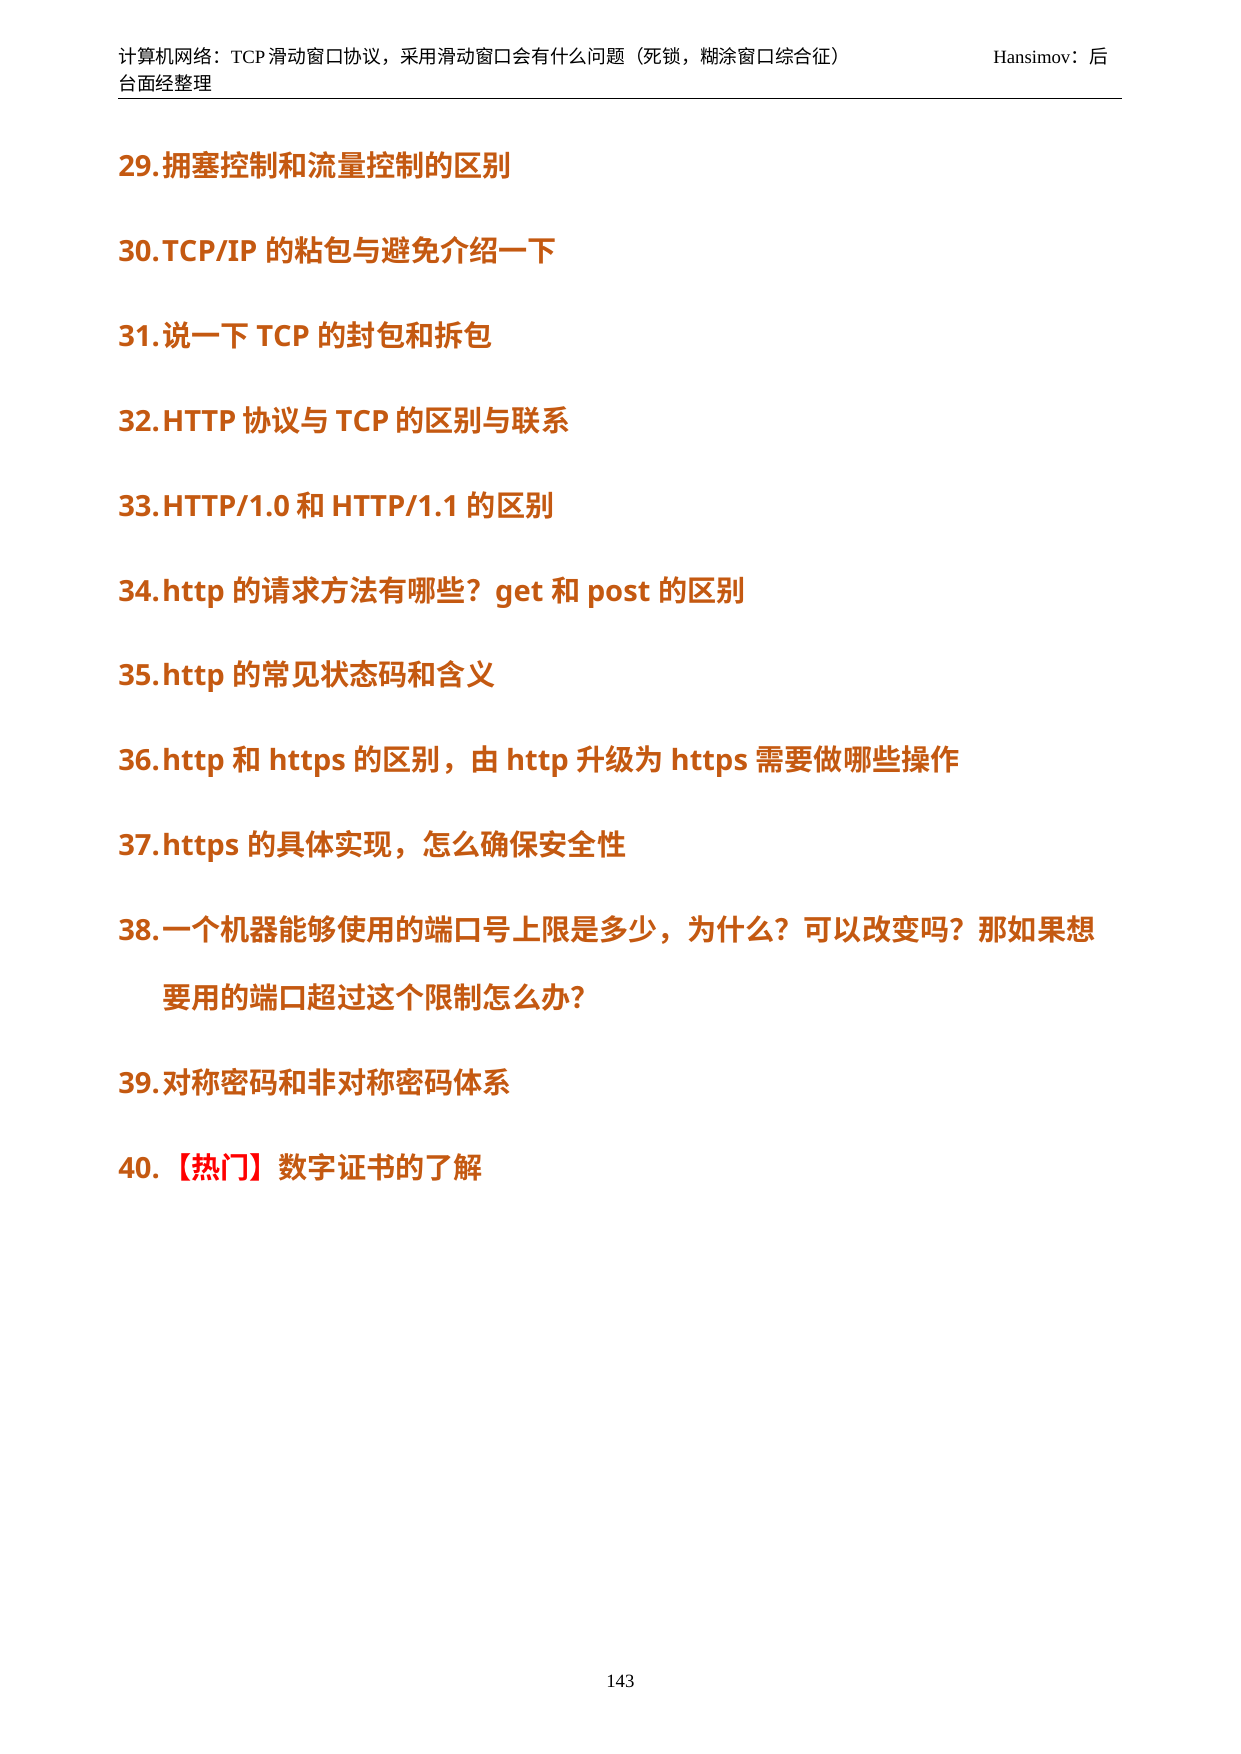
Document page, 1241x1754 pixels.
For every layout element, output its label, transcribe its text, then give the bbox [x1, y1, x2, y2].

subtitle https 的具体实现，怎么确保安全性 [118, 809, 1097, 877]
subtitle 对称密码和非对称密码体系 [118, 1047, 1097, 1115]
subtitle TCP/IP 的粘包与避免介绍一下 [118, 215, 1097, 283]
subtitle http 和 https 的区别，由 http 升级为 https 需要做哪些操作 [118, 724, 1097, 792]
subtitle 一个机器能够使用的端口号上限是多少，为什么？可以改变吗？那如果想要用的端口超过这个限制怎么办？ [118, 894, 1097, 1030]
subtitle http 的常见状态码和含义 [118, 639, 1097, 707]
subtitle 说一下 TCP 的封包和拆包 [118, 300, 1097, 368]
subtitle HTTP/1.0和HTTP/1.1 的区别 [118, 469, 1097, 537]
subtitle HTTP协议与TCP的区别与联系 [118, 384, 1097, 452]
subtitle 拥塞控制和流量控制的区别 [118, 130, 1097, 198]
subtitle http 的请求方法有哪些？get 和 post 的区别 [118, 554, 1097, 622]
subtitle 【热门】数字证书的了解 [118, 1132, 1097, 1199]
